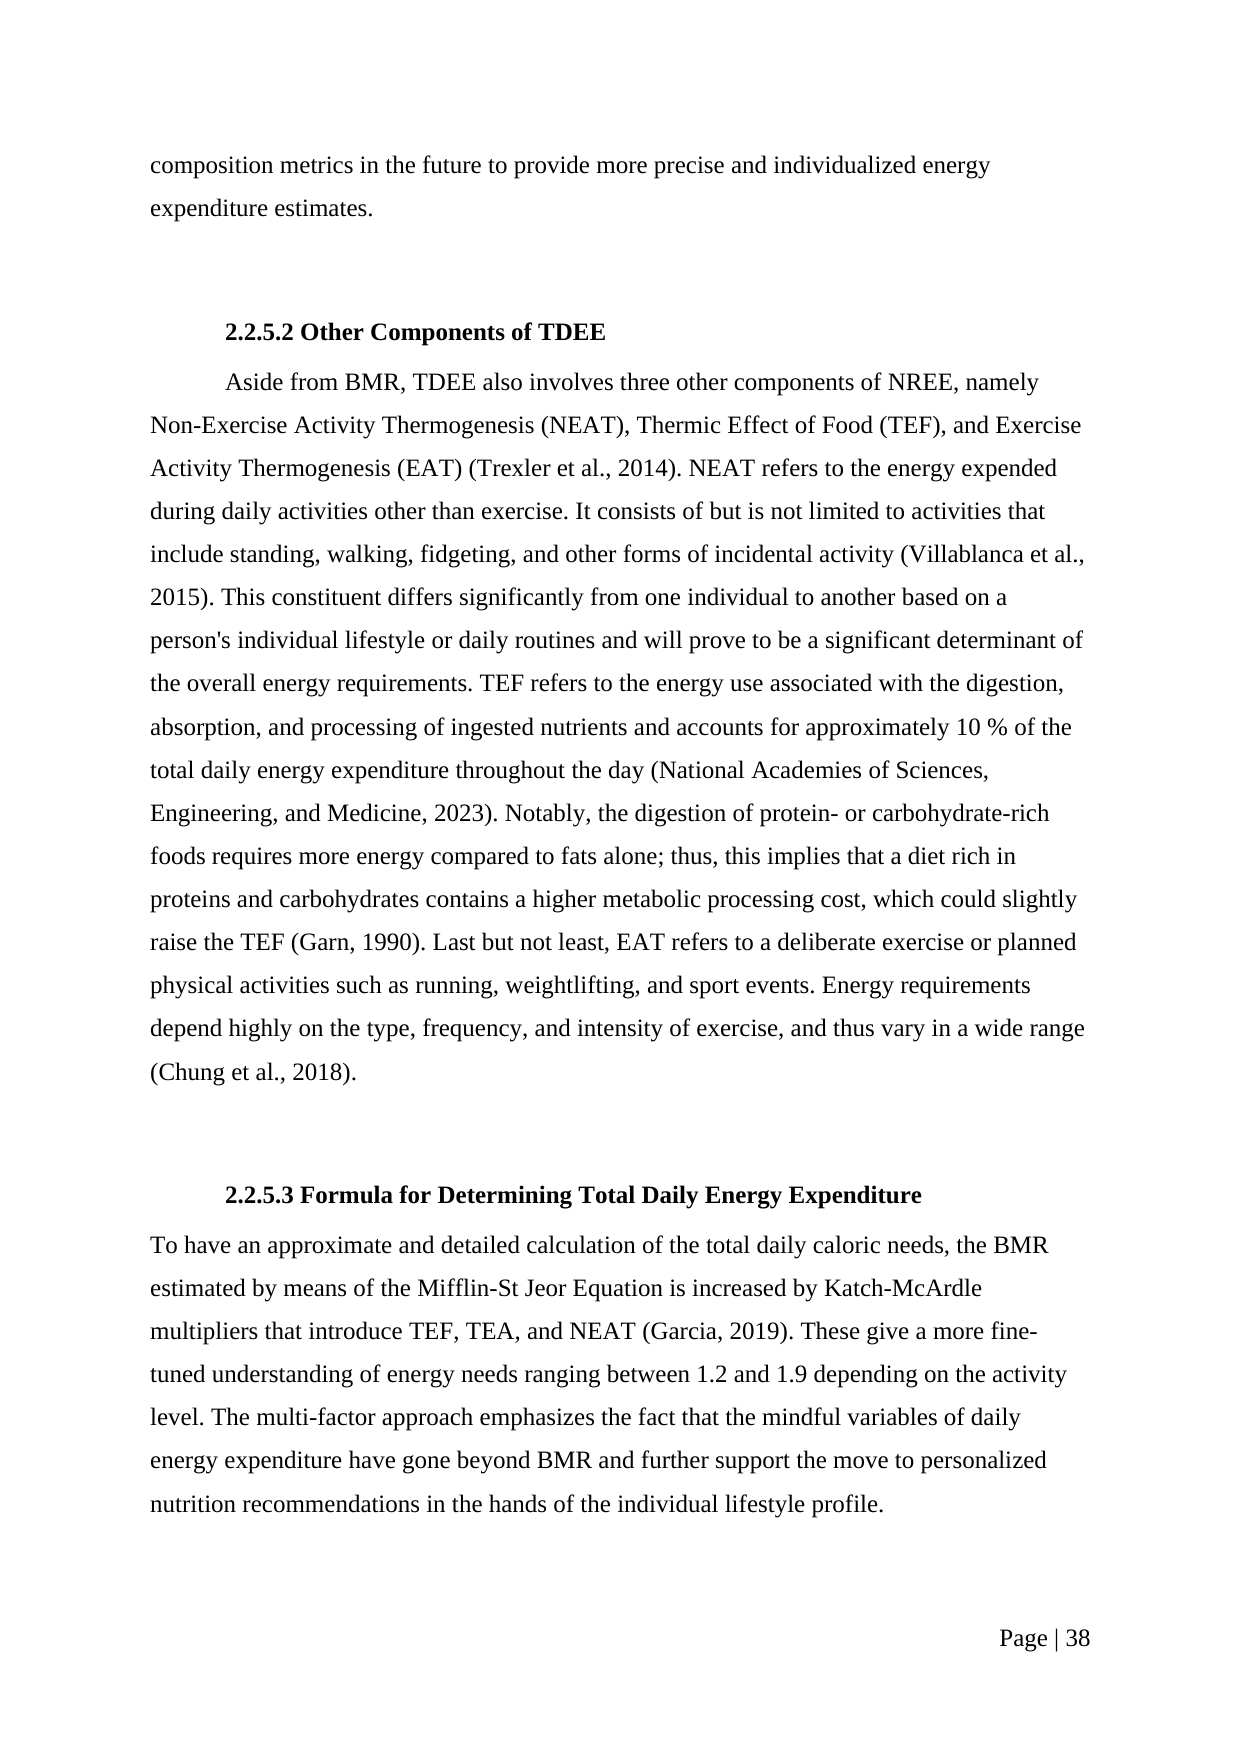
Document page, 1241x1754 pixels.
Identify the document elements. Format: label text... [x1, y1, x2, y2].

subtitle 2.2.5.2 Other Components of TDEE [150, 317, 1090, 346]
subtitle 2.2.5.3 Formula for Determining Total Daily Energy Expenditure [150, 1180, 1090, 1209]
text To have an approximate and detailed calculation of the total daily caloric needs, the BMR estimated by means of the Mifflin-St Jeor Equation is increased by Katch-McArdle multipliers that introduce TEF, TEA, and NEAT (Garcia, 2019). These give a more fine-tuned understanding of energy needs ranging between 1.2 and 1.9 depending on the activity level. The multi-factor approach emphasizes the fact that the mindful variables of daily energy expenditure have gone beyond BMR and further support the move to personalized nutrition recommendations in the hands of the individual lifestyle profile. [150, 1230, 1090, 1517]
text Aside from BMR, TDEE also involves three other components of NREE, namely Non-Exercise Activity Thermogenesis (NEAT), Thermic Effect of Food (TEF), and Exercise Activity Thermogenesis (EAT) (Trexler et al., 2014). NEAT refers to the energy expended during daily activities other than exercise. It consists of but is not limited to activities that include standing, walking, fidgeting, and other forms of incidental activity (Villablanca et al., 2015). This constituent differs significantly from one individual to another based on a person's individual lifestyle or daily routines and will prove to be a significant determinant of the overall energy requirements. TEF refers to the energy use associated with the digestion, absorption, and processing of ingested nutrients and accounts for approximately 10 % of the total daily energy expenditure throughout the day (National Academies of Sciences, Engineering, and Medicine, 2023). Notably, the digestion of protein- or carbohydrate-rich foods requires more energy compared to fats alone; thus, this implies that a diet rich in proteins and carbohydrates contains a higher metabolic processing cost, which could slightly raise the TEF (Garn, 1990). Last but not least, EAT refers to a deliberate exercise or planned physical activities such as running, weightlifting, and sport events. Energy requirements depend highly on the type, frequency, and intensity of exercise, and thus vary in a wide range (Chung et al., 2018). [150, 367, 1090, 1085]
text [150, 150, 1090, 222]
